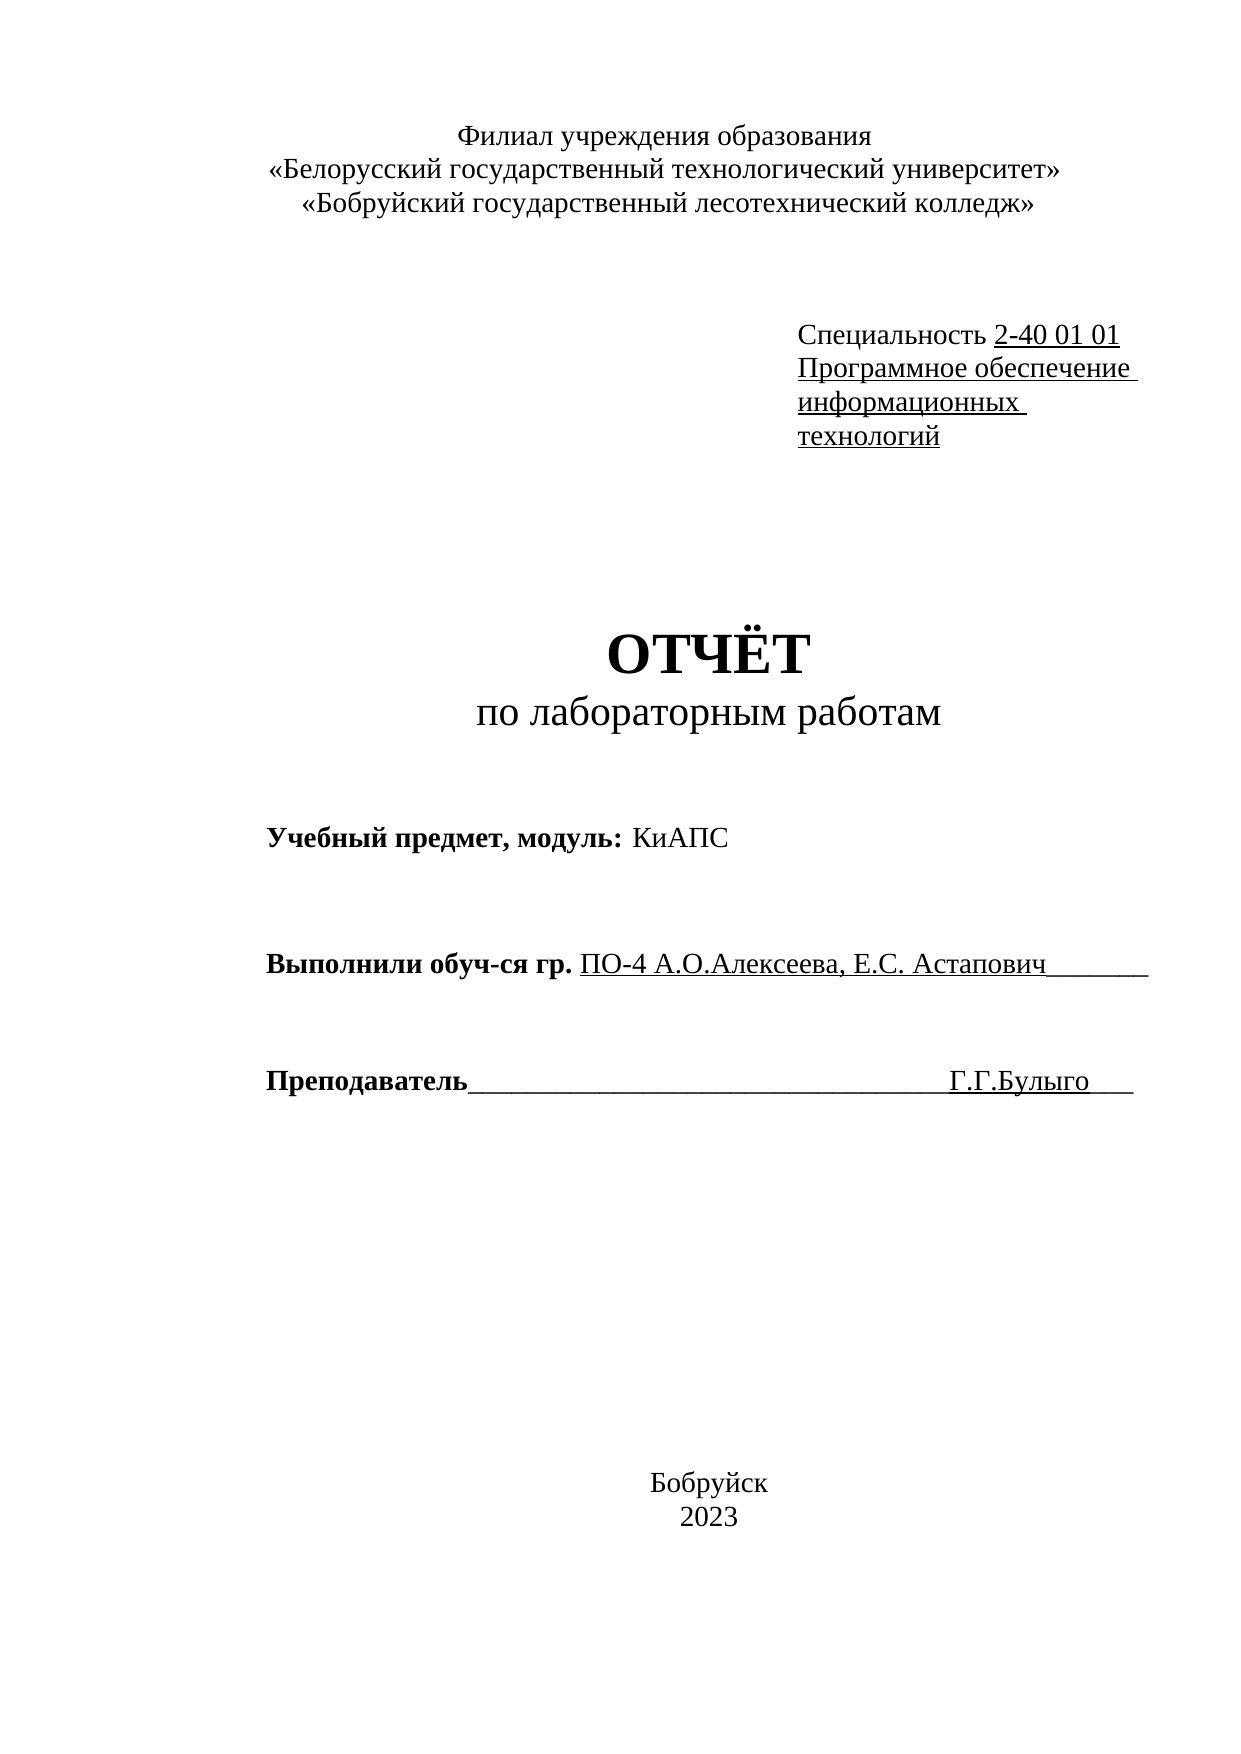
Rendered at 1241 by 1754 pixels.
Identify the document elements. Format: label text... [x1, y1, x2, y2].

text Преподаватель_________________________________Г.Г.Булыго___ [177, 1063, 1137, 1096]
text 2023 [177, 1499, 1152, 1532]
text ОТЧЁТ [177, 619, 1152, 686]
text «Белорусский государственный технологический университет» [103, 152, 1152, 185]
text Выполнили обуч-ся гр. ПО-4 А.О.Алексеева, Е.С. Астапович_______ [177, 946, 1152, 979]
text Специальность 2-40 01 01 [797, 317, 1152, 351]
text информационных технологий [797, 384, 1152, 451]
text «Бобруйский государственный лесотехнический колледж» [103, 185, 1152, 219]
text Филиал учреждения образования [103, 118, 1152, 152]
text Бобруйск [177, 1465, 1152, 1499]
text по лабораторным работам [177, 686, 1152, 734]
text Учебный предмет, модуль: КиАПС [177, 820, 1152, 854]
text Программное обеспечение [797, 351, 1152, 384]
